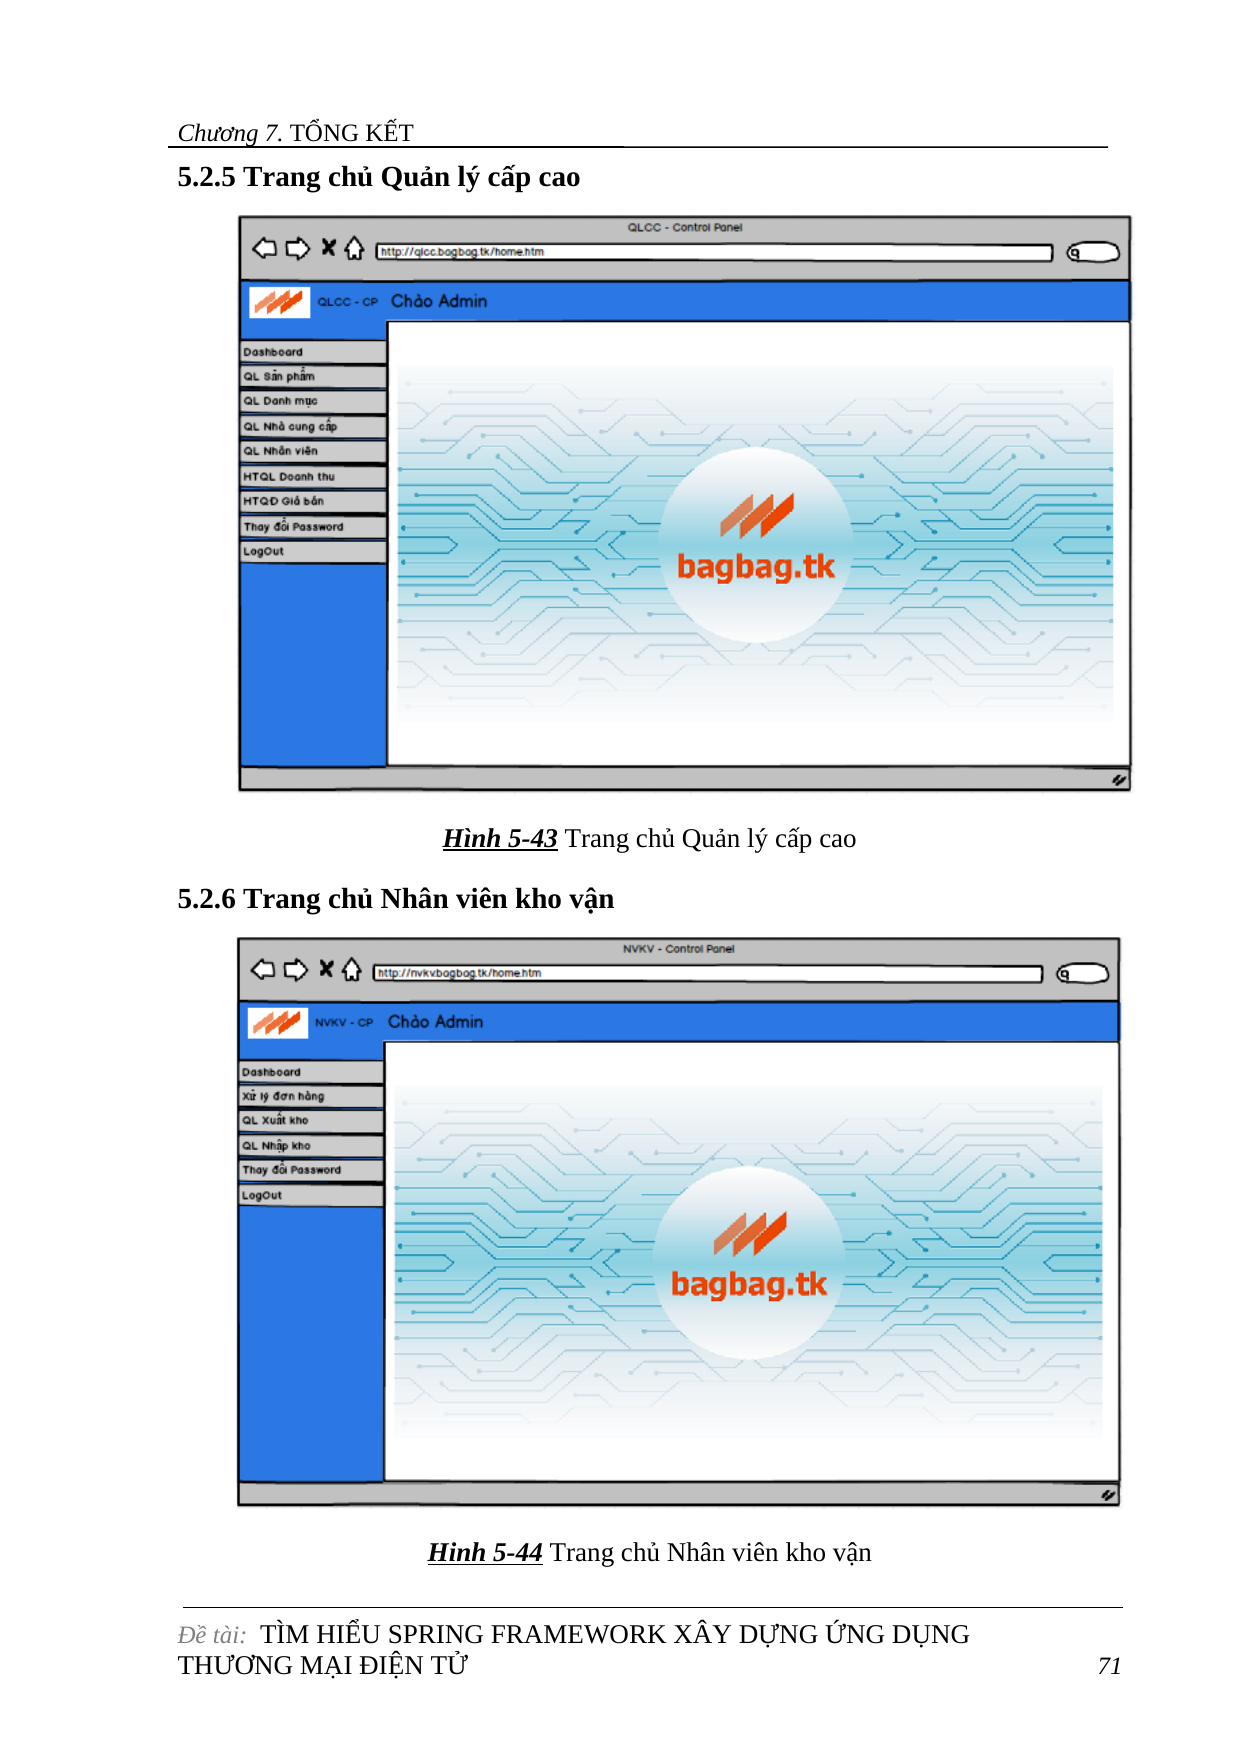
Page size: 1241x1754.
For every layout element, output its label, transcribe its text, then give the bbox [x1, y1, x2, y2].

picture [236, 215, 1135, 794]
subtitle Trang chủ Nhân viên kho vận [177, 881, 1122, 915]
subtitle Trang chủ Quản lý cấp cao [177, 159, 1122, 192]
picture [236, 937, 1124, 1509]
